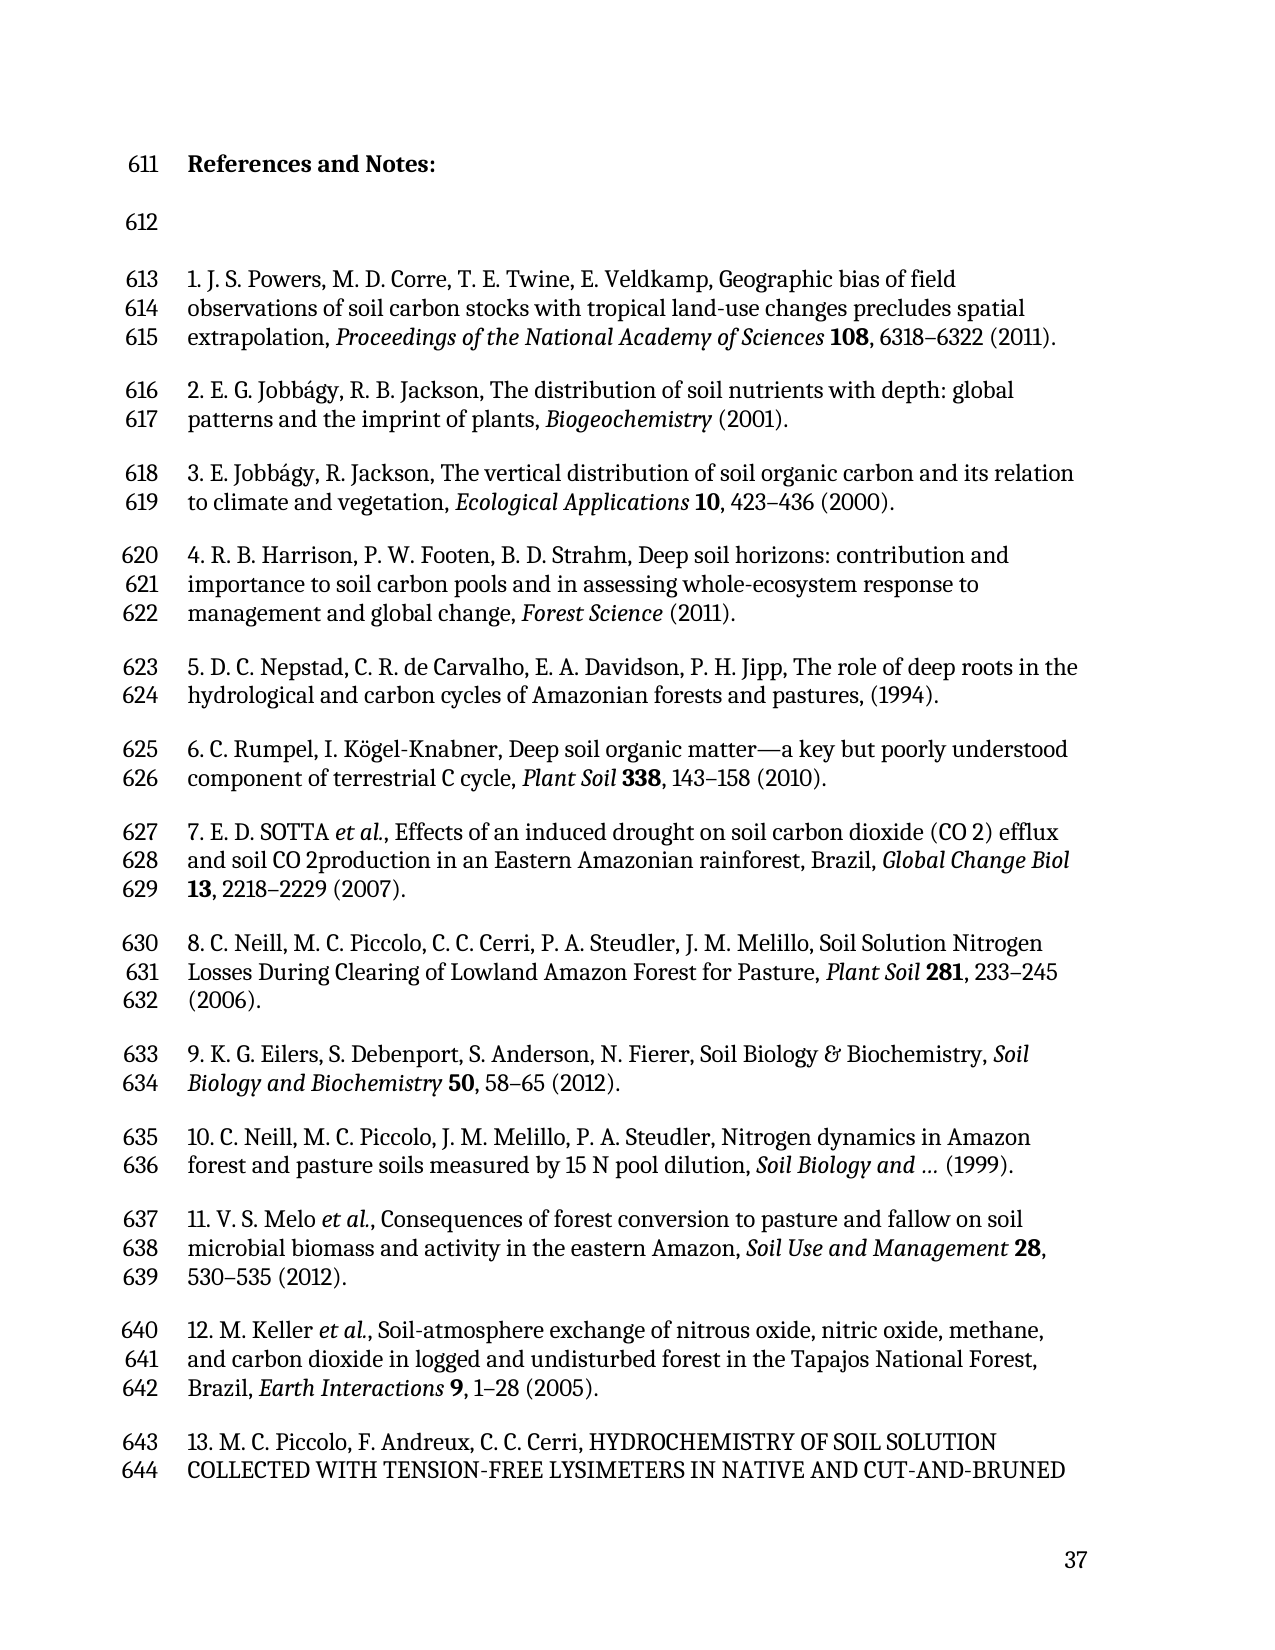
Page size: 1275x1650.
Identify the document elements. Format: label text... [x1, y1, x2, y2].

text 3. E. Jobbágy, R. Jackson, The vertical distribution of soil organic carbon and its relation to climate and vegetation, Ecological Applications 10, 423–436 (2000). [187, 459, 1087, 516]
text 2. E. G. Jobbágy, R. B. Jackson, The distribution of soil nutrients with depth: global patterns and the imprint of plants, Biogeochemistry (2001). [187, 376, 1087, 434]
text 4. R. B. Harrison, P. W. Footen, B. D. Strahm, Deep soil horizons: contribution and importance to soil carbon pools and in assessing whole-ecosystem response to management and global change, Forest Science (2011). [187, 541, 1087, 627]
text 1. J. S. Powers, M. D. Corre, T. E. Twine, E. Veldkamp, Geographic bias of field observations of soil carbon stocks with tropical land-use changes precludes spatial extrapolation, Proceedings of the National Academy of Sciences 108, 6318–6322 (2011). [187, 265, 1087, 351]
text 6. C. Rumpel, I. Kögel-Knabner, Deep soil organic matter—a key but poorly understood component of terrestrial C cycle, Plant Soil 338, 143–158 (2010). [187, 735, 1087, 792]
text 9. K. G. Eilers, S. Debenport, S. Anderson, N. Fierer, Soil Biology & Biochemistry, Soil Biology and Biochemistry 50, 58–65 (2012). [187, 1040, 1087, 1097]
text References and Notes: [187, 150, 1087, 179]
text 11. V. S. Melo et al., Consequences of forest conversion to pasture and fallow on soil microbial biomass and activity in the eastern Amazon, Soil Use and Management 28, 530–535 (2012). [187, 1205, 1087, 1291]
text 10. C. Neill, M. C. Piccolo, J. M. Melillo, P. A. Steudler, Nitrogen dynamics in Amazon forest and pasture soils measured by 15 N pool dilution, Soil Biology and … (1999). [187, 1122, 1087, 1180]
text 5. D. C. Nepstad, C. R. de Carvalho, E. A. Davidson, P. H. Jipp, The role of deep roots in the hydrological and carbon cycles of Amazonian forests and pastures, (1994). [187, 652, 1087, 710]
text 12. M. Keller et al., Soil-atmosphere exchange of nitrous oxide, nitric oxide, methane, and carbon dioxide in logged and undisturbed forest in the Tapajos National Forest, Brazil, Earth Interactions 9, 1–28 (2005). [187, 1316, 1087, 1402]
text 8. C. Neill, M. C. Piccolo, C. C. Cerri, P. A. Steudler, J. M. Melillo, Soil Solution Nitrogen Losses During Clearing of Lowland Amazon Forest for Pasture, Plant Soil 281, 233–245 (2006). [187, 929, 1087, 1015]
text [187, 1427, 1087, 1485]
text 7. E. D. SOTTA et al., Effects of an induced drought on soil carbon dioxide (CO 2) efflux and soil CO 2production in an Eastern Amazonian rainforest, Brazil, Global Change Biol 13, 2218–2229 (2007). [187, 817, 1087, 904]
